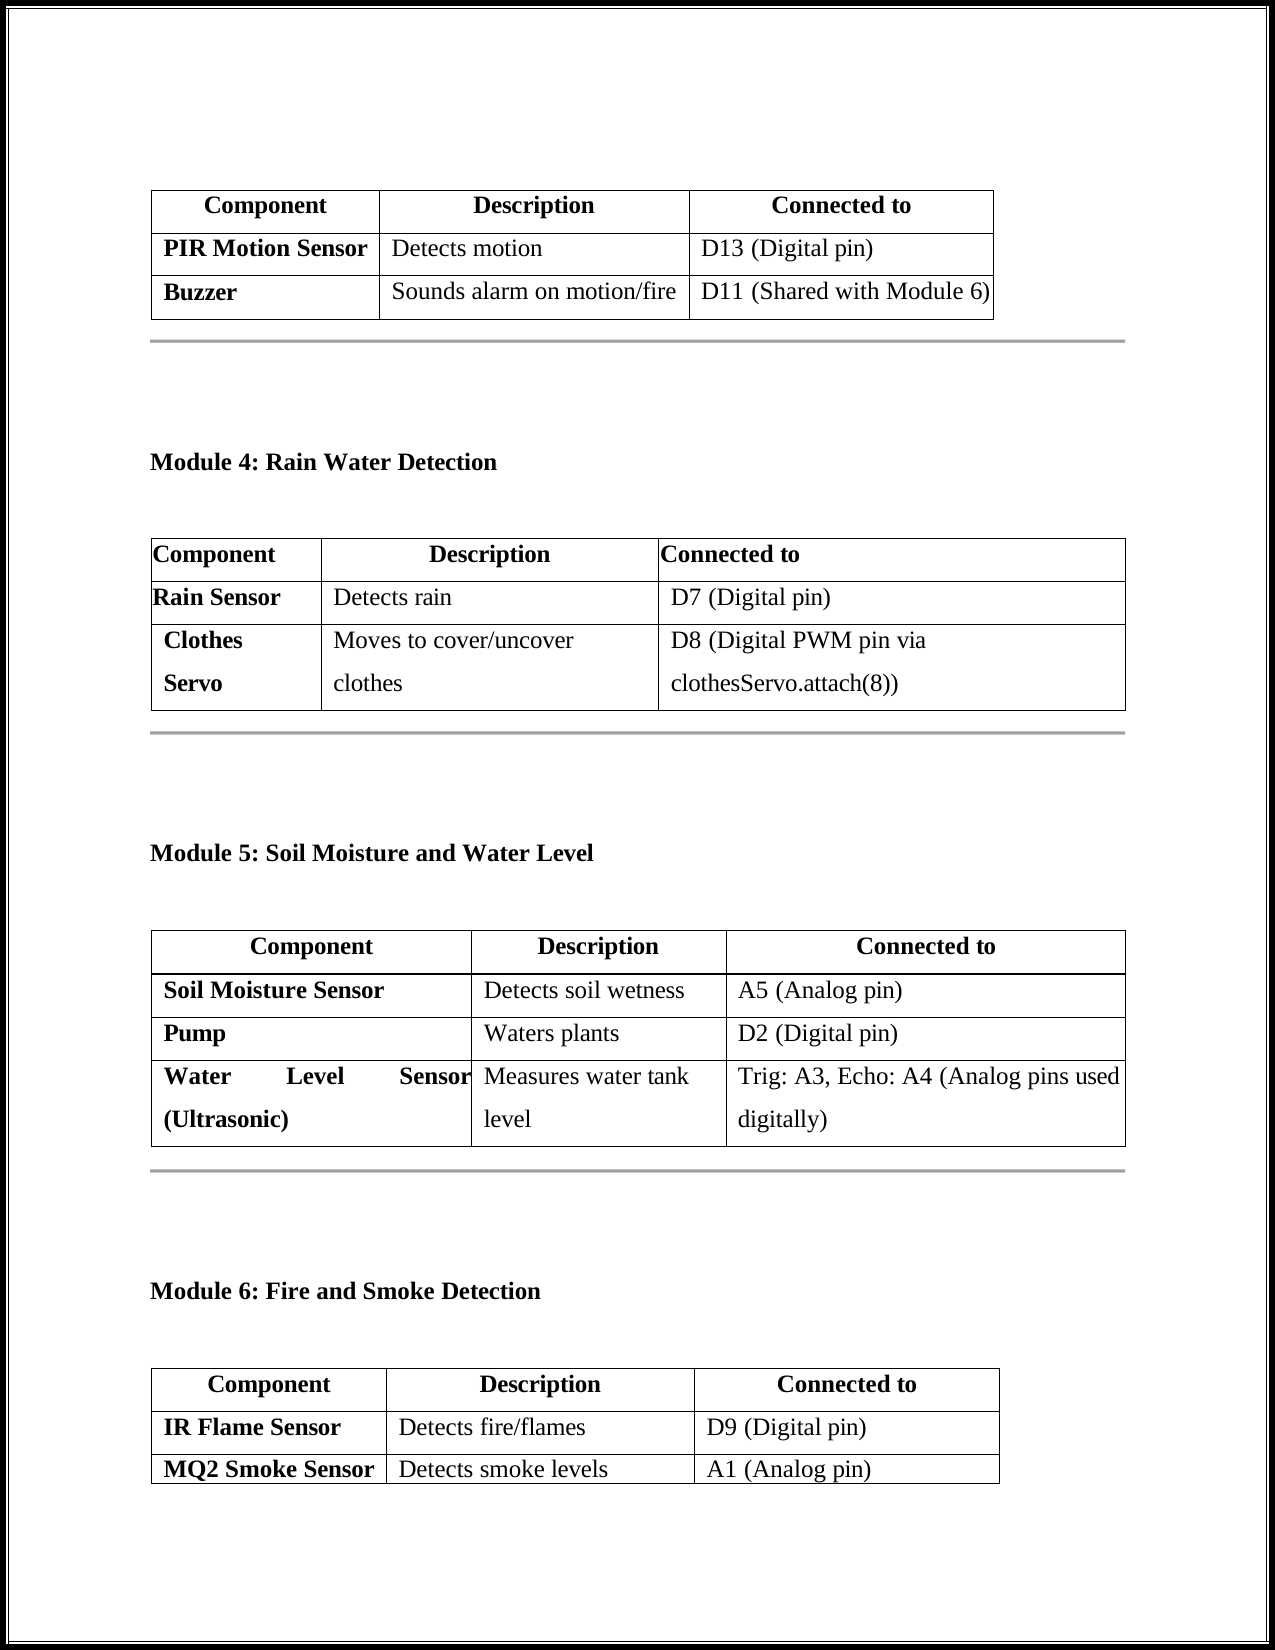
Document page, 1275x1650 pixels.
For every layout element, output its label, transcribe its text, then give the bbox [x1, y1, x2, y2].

table_cell Rain Sensor [152, 582, 321, 624]
table_header Component [152, 191, 379, 232]
table_cell D8 (Digital PWM pin via clothesServo.attach(8)) [659, 625, 1125, 710]
table_cell Buzzer [152, 276, 379, 318]
table_header Connected to [695, 1369, 999, 1411]
table_cell PIR Motion Sensor [152, 234, 379, 275]
table_header Description [380, 191, 689, 232]
table_cell Water Level Sensor (Ultrasonic) [152, 1061, 471, 1146]
table_cell D9 (Digital pin) [695, 1412, 999, 1453]
subtitle Module 6: Fire and Smoke Detection [150, 1276, 1162, 1305]
subtitle Module 4: Rain Water Detection [150, 447, 1162, 476]
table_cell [387, 1455, 694, 1483]
table_cell Measures water tank level [472, 1061, 726, 1146]
table_cell D13 (Digital pin) [690, 234, 993, 275]
table_cell Trig: A3, Echo: A4 (Analog pins used digitally) [727, 1061, 1125, 1146]
table_cell Clothes Servo [152, 625, 321, 710]
table_cell Detects fire/flames [387, 1412, 694, 1453]
table_cell A1 (Analog pin) [695, 1455, 999, 1483]
table_header Connected to [727, 931, 1125, 973]
table_header Detects soil wetness [472, 975, 726, 1017]
table_cell Waters plants [472, 1018, 726, 1060]
table_cell D7 (Digital pin) [659, 582, 1125, 624]
table_cell Moves to cover/uncover clothes [322, 625, 658, 710]
table_header Description [472, 931, 726, 973]
table_cell Pump [152, 1018, 471, 1060]
table_cell Sounds alarm on motion/fire [380, 276, 689, 318]
table_header Component [152, 931, 471, 973]
table_header A5 (Analog pin) [727, 975, 1125, 1017]
table_cell Detects rain [322, 582, 658, 624]
table_cell D11 (Shared with Module 6) [690, 276, 993, 318]
table_cell IR Flame Sensor [152, 1412, 386, 1453]
table_cell Detects motion [380, 234, 689, 275]
table_header Soil Moisture Sensor [152, 975, 471, 1017]
table_header Description [322, 539, 658, 581]
subtitle Module 5: Soil Moisture and Water Level [150, 838, 1162, 867]
table_header Description [387, 1369, 694, 1411]
table_header Connected to [690, 191, 993, 232]
table_cell MQ2 Smoke Sensor [152, 1455, 386, 1483]
table_header Connected to [659, 539, 1125, 581]
table_header Component [152, 539, 321, 581]
table_header Component [152, 1369, 386, 1411]
table_cell D2 (Digital pin) [727, 1018, 1125, 1060]
